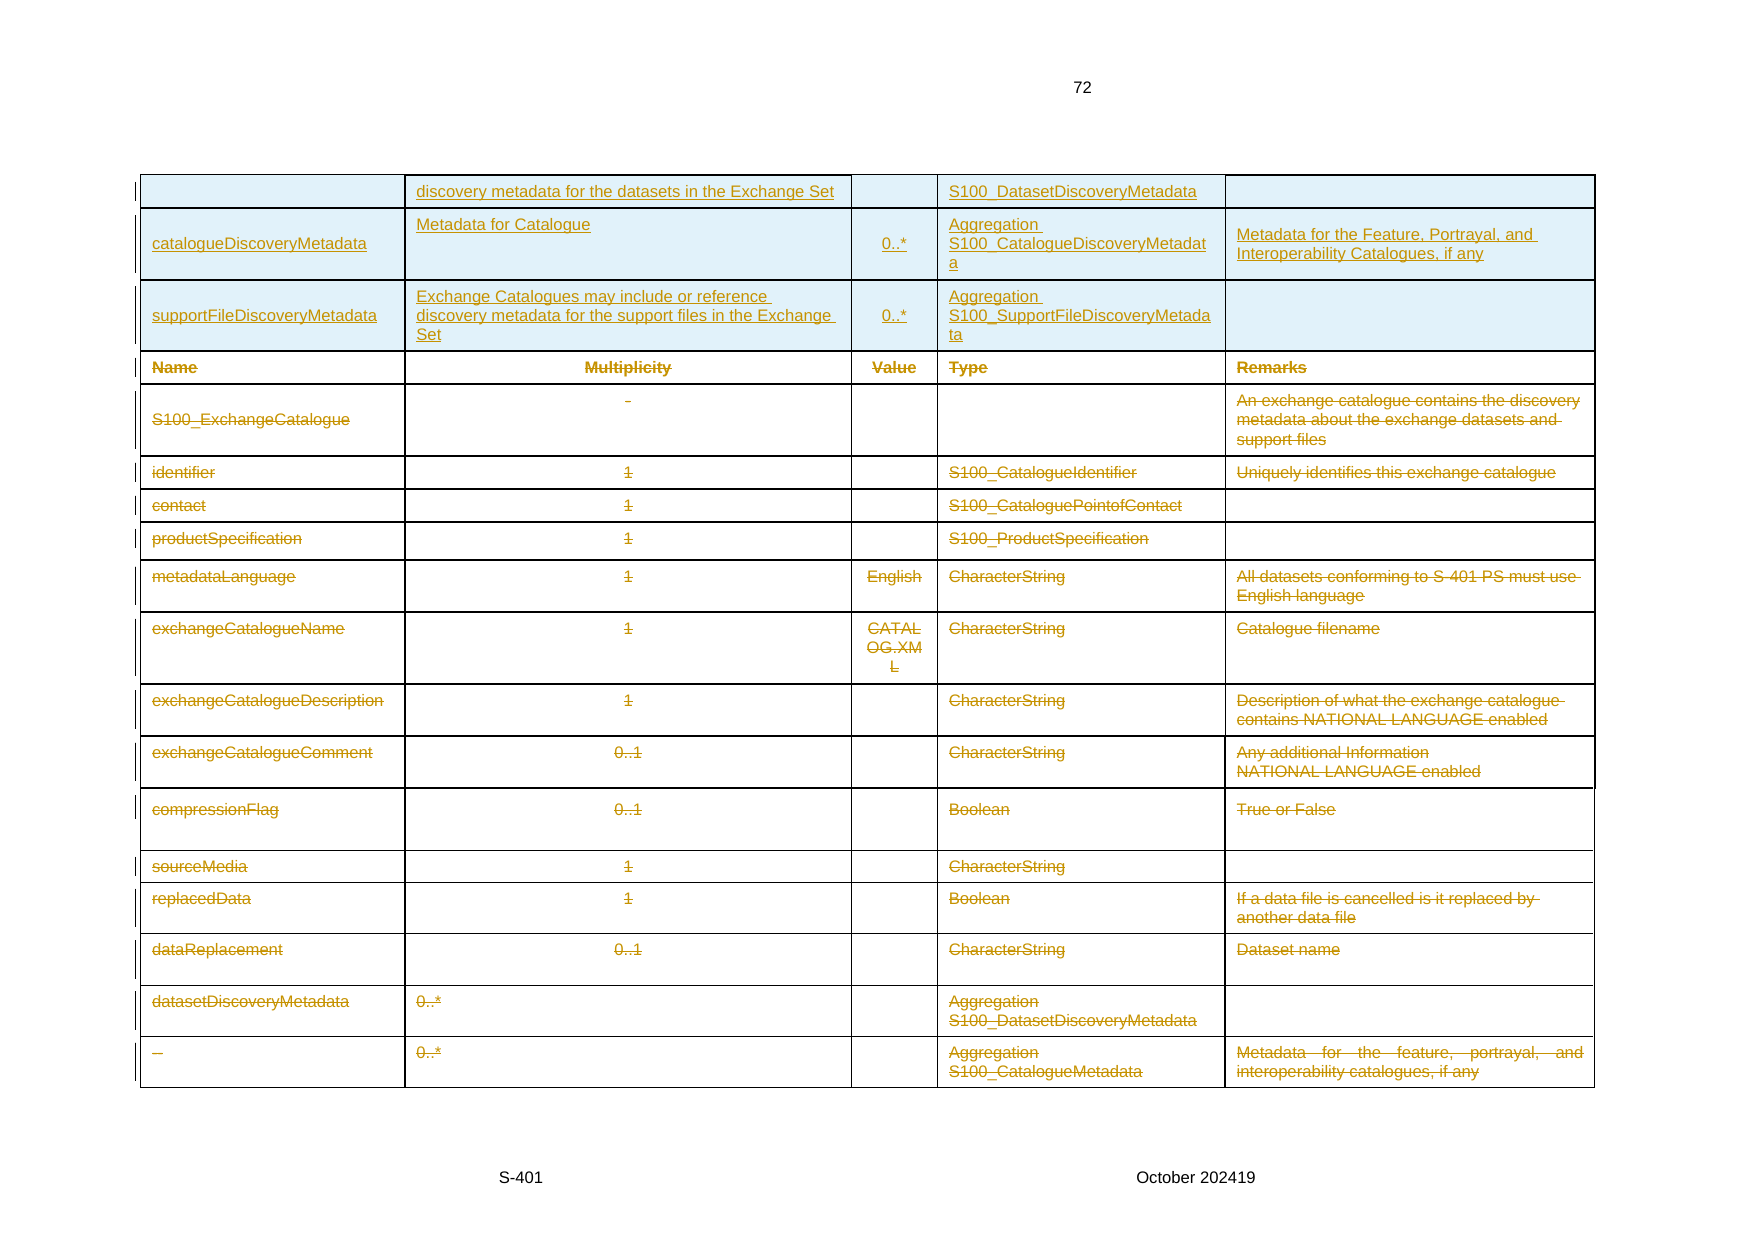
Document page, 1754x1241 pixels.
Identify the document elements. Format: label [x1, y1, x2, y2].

table_cell [1226, 787, 1594, 850]
table_cell [141, 490, 404, 521]
table_cell [1226, 933, 1594, 984]
table_cell [852, 986, 937, 1036]
table_cell [406, 789, 851, 850]
table_cell [406, 457, 851, 488]
table_cell [141, 561, 404, 611]
table_cell [938, 457, 1225, 488]
table_cell [852, 561, 937, 611]
table_cell [406, 934, 851, 984]
table_cell [141, 737, 404, 787]
table_cell [406, 561, 851, 611]
table_cell [938, 685, 1225, 735]
table_cell [938, 934, 1224, 984]
table_cell [852, 883, 937, 933]
table_cell [1226, 561, 1594, 611]
table_cell [1226, 985, 1594, 1036]
table_cell [938, 986, 1224, 1036]
table_cell [852, 789, 937, 850]
table_cell [938, 851, 1224, 882]
table_cell [1226, 685, 1594, 735]
table_cell [938, 613, 1225, 682]
table_cell [852, 934, 937, 984]
table_cell [852, 1037, 937, 1087]
table_cell [852, 613, 937, 682]
table_cell [141, 789, 404, 850]
table_cell [1226, 882, 1594, 933]
table_cell [1226, 385, 1594, 454]
table_cell [406, 737, 851, 787]
table_cell [406, 352, 851, 383]
table_cell [852, 737, 937, 787]
table_cell [406, 883, 851, 933]
table_cell [406, 490, 851, 521]
table_cell [852, 385, 937, 454]
table_cell [1226, 850, 1594, 882]
table_cell [1226, 523, 1594, 559]
table_cell [141, 883, 404, 933]
table_cell [406, 1037, 851, 1087]
table_cell [852, 685, 937, 735]
table_cell [141, 385, 404, 454]
table_cell [406, 523, 851, 559]
table_cell [938, 523, 1225, 559]
table_cell [852, 457, 937, 488]
table_cell [938, 490, 1225, 521]
table_cell [938, 561, 1225, 611]
table_cell [852, 352, 937, 383]
table_cell [1226, 1036, 1594, 1087]
table_cell [141, 1037, 404, 1087]
table_cell [406, 685, 851, 735]
table_cell [406, 986, 851, 1036]
table_cell [938, 385, 1225, 454]
table_cell [1226, 457, 1594, 488]
table_cell [1226, 352, 1594, 383]
table_cell [141, 851, 404, 882]
table_cell [141, 685, 404, 735]
table_cell [938, 789, 1224, 850]
table_cell [141, 613, 404, 682]
table_cell [141, 986, 404, 1036]
table_cell [1226, 737, 1594, 787]
table_cell [852, 851, 937, 882]
table_cell [938, 1037, 1224, 1087]
table_cell [938, 883, 1224, 933]
table_cell [852, 490, 937, 521]
table_cell [938, 352, 1225, 383]
table_cell [406, 385, 851, 454]
table_cell [1226, 613, 1594, 682]
table_cell [938, 737, 1224, 787]
table_cell [852, 523, 937, 559]
table_cell [406, 851, 851, 882]
table_cell [141, 457, 404, 488]
table_cell [1226, 490, 1594, 521]
table_cell [141, 523, 404, 559]
table_cell [141, 934, 404, 984]
table_cell [141, 352, 404, 383]
table_cell [406, 613, 851, 682]
